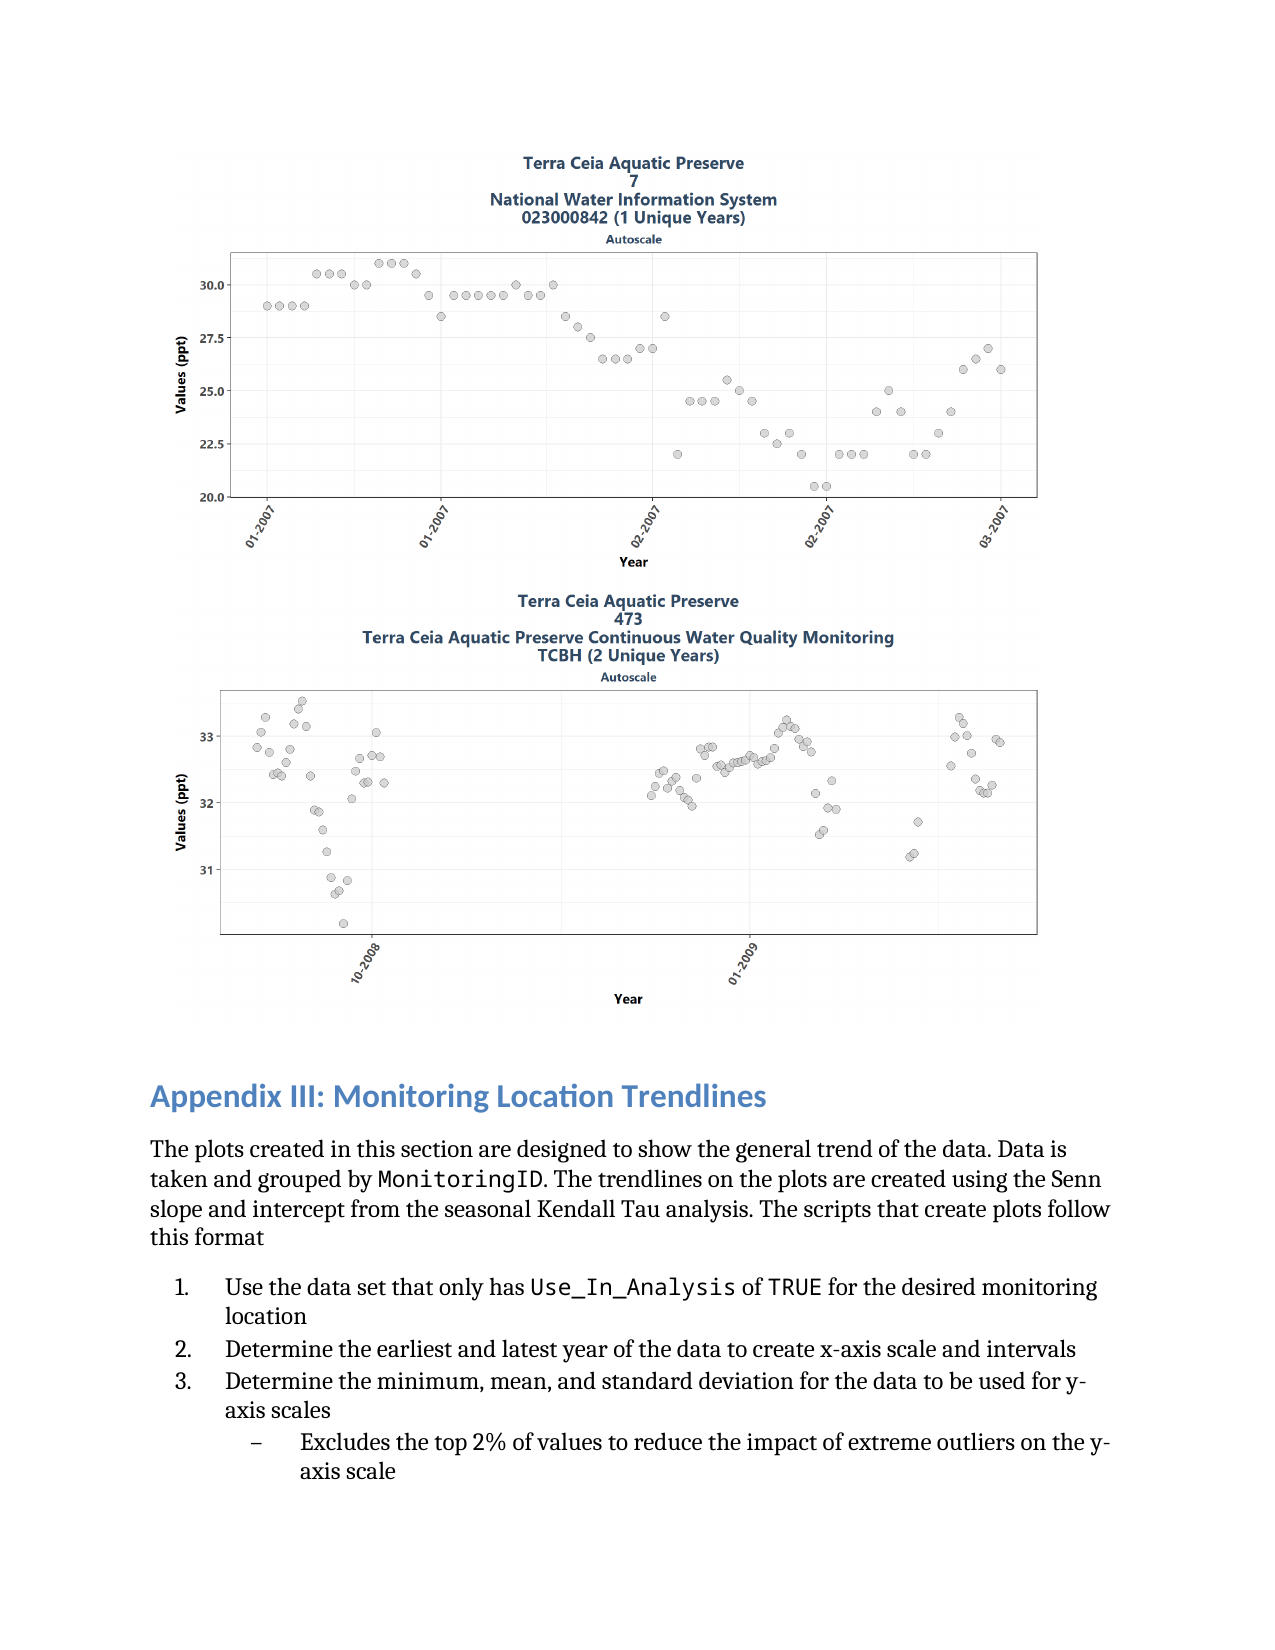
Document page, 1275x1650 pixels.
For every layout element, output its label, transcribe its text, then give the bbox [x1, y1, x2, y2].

list Determine the earliest and latest year of the data to create x-axis scale and intervals [175, 1334, 1125, 1363]
picture [168, 150, 1044, 1025]
list Excludes the top 2% of values to reduce the impact of extreme outliers on the y-axis scale [250, 1428, 1125, 1486]
text The plots created in this section are designed to show the general trend of the data. Data is taken and grouped by MonitoringID. The trendlines on the plots are created using the Senn slope and intercept from the seasonal Kendall Tau analysis. The scripts that create plots follow this format [150, 1134, 1125, 1252]
list Use the data set that only has Use_In_Analysis of TRUE for the desired monitoring location [175, 1271, 1125, 1331]
subtitle Appendix III: Monitoring Location Trendlines [150, 1075, 1125, 1116]
list Determine the minimum, mean, and standard deviation for the data to be used for y-axis scales [175, 1367, 1125, 1424]
